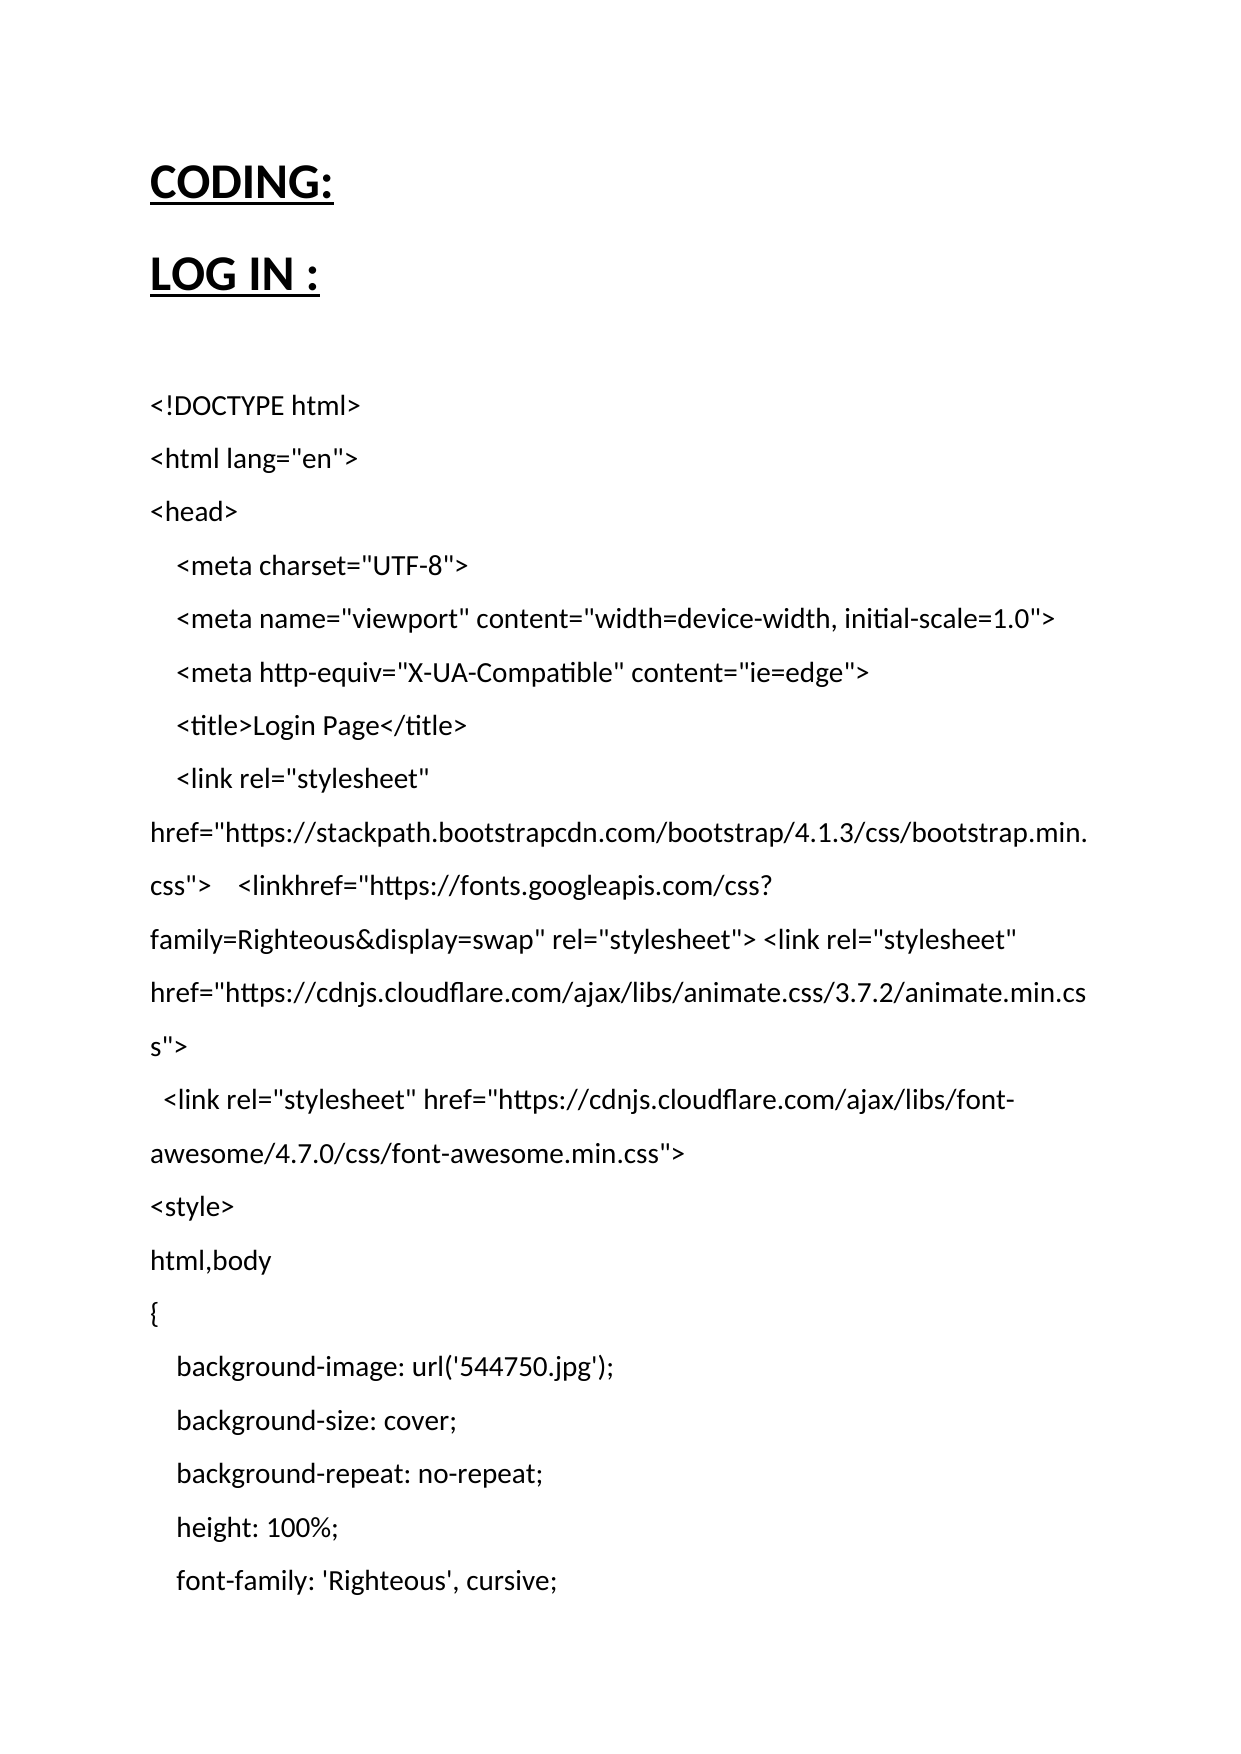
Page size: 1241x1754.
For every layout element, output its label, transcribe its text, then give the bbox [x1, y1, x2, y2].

text <meta name="viewport" content="width=device-width, initial-scale=1.0"> [150, 600, 1090, 636]
text LOG IN : [150, 242, 1090, 303]
text <head> [150, 493, 1090, 529]
text <html lang="en"> [150, 440, 1090, 476]
text CODING: [150, 150, 1090, 211]
text <link rel="stylesheet" href="https://stackpath.bootstrapcdn.com/bootstrap/4.1.3/css/bootstrap.min.css"> <linkhref="https://fonts.googleapis.com/css?family=Righteous&display=swap" rel="stylesheet"> <link rel="stylesheet" href="https://cdnjs.cloudflare.com/ajax/libs/animate.css/3.7.2/animate.min.css"> [150, 761, 1090, 1063]
text height: 100%; [150, 1509, 1090, 1544]
text <meta http-equiv="X-UA-Compatible" content="ie=edge"> [150, 654, 1090, 689]
text <style> [150, 1188, 1090, 1224]
text background-image: url('544750.jpg'); [150, 1348, 1090, 1384]
text background-repeat: no-repeat; [150, 1455, 1090, 1491]
text background-size: cover; [150, 1402, 1090, 1437]
text font-family: 'Righteous', cursive; [150, 1562, 1090, 1598]
text <link rel="stylesheet" href="https://cdnjs.cloudflare.com/ajax/libs/font-awesome/4.7.0/css/font-awesome.min.css"> [150, 1081, 1090, 1170]
text { [150, 1295, 1090, 1331]
text <title>Login Page</title> [150, 707, 1090, 743]
text html,body [150, 1242, 1090, 1277]
text <!DOCTYPE html> [150, 387, 1090, 422]
text <meta charset="UTF-8"> [150, 547, 1090, 582]
